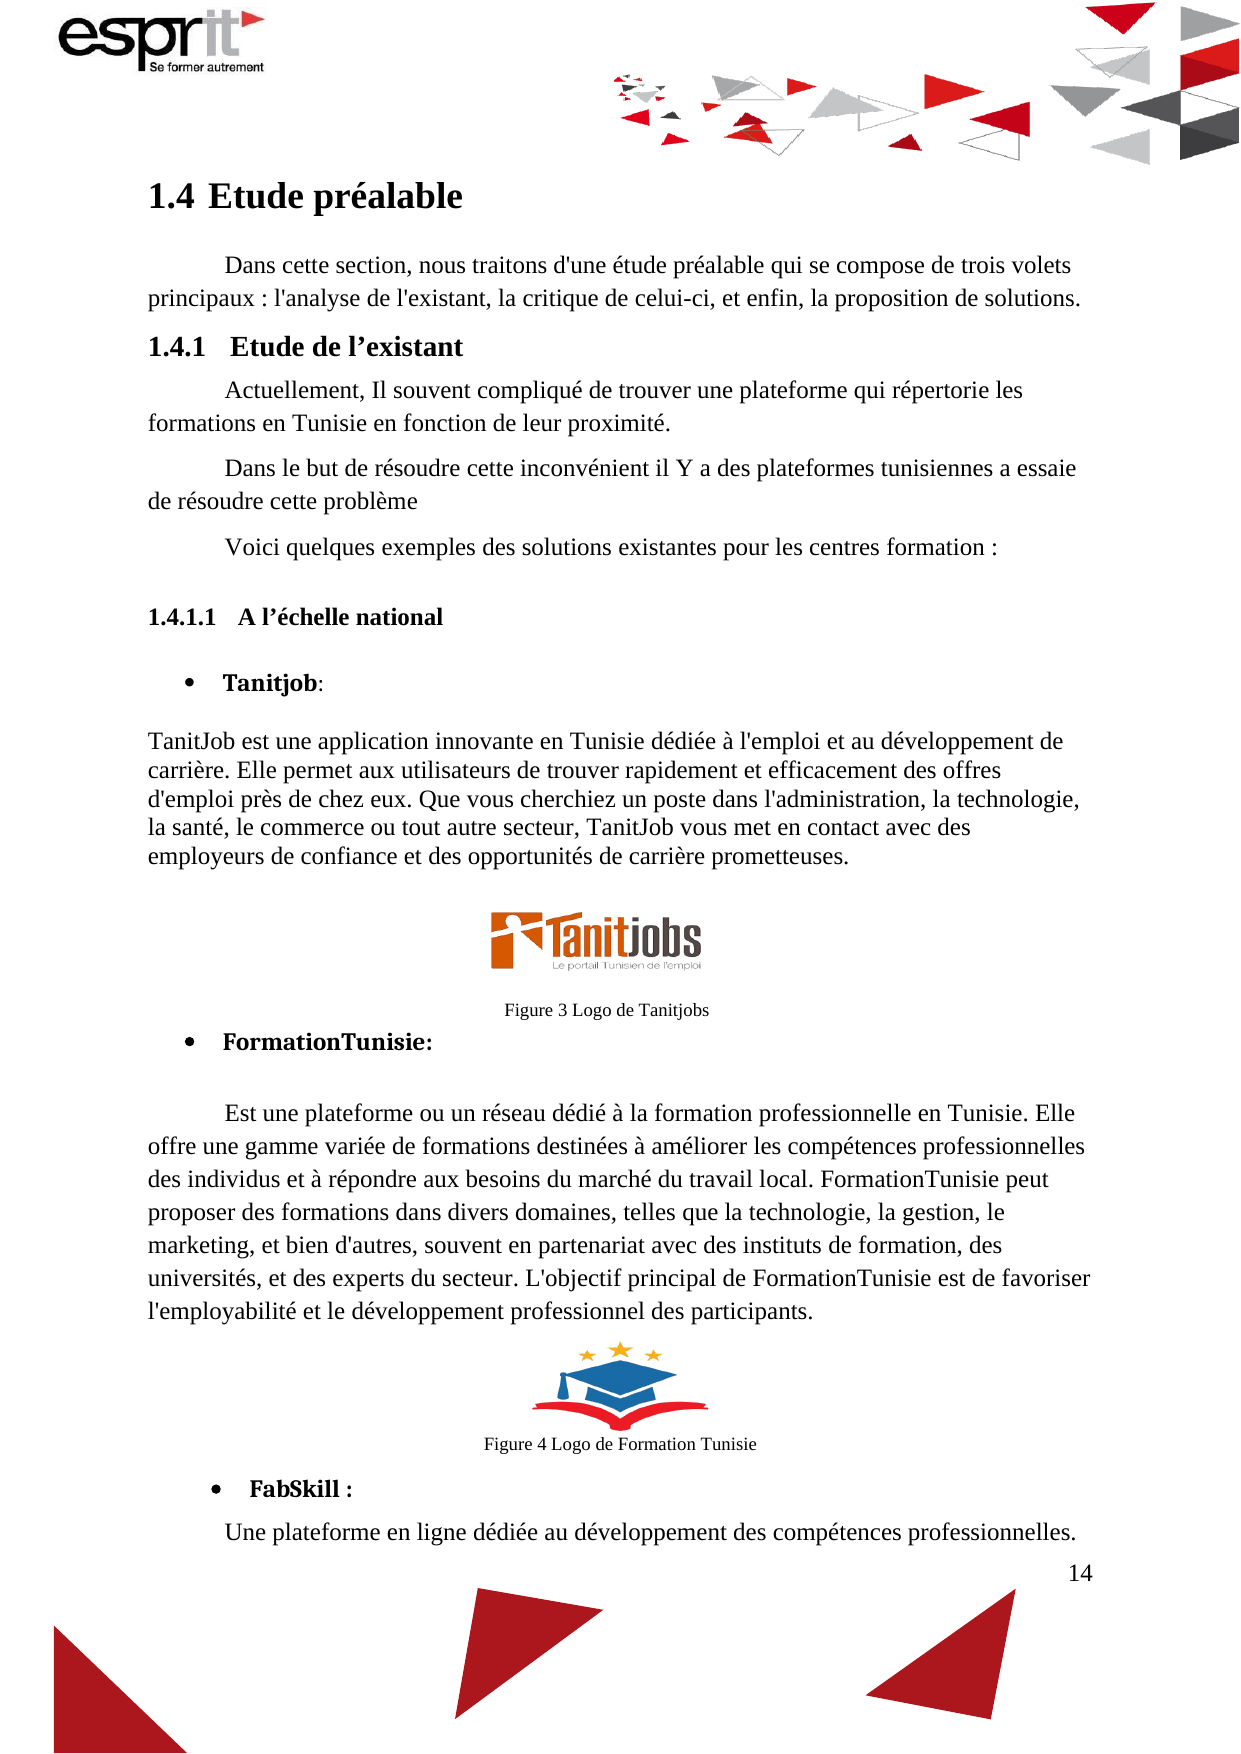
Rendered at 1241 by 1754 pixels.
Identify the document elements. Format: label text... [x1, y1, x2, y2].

picture [488, 878, 706, 995]
text TanitJob est une application innovante en Tunisie dédiée à l'emploi et au développement de carrière. Elle permet aux utilisateurs de trouver rapidement et efficacement des offres d'emploi près de chez eux. Que vous cherchiez un poste dans l'administration, la technologie, la santé, le commerce ou tout autre secteur, TanitJob vous met en contact avec des employeurs de confiance et des opportunités de carrière prometteuses. [148, 726, 1093, 870]
subtitle FabSkill : [212, 1475, 1093, 1504]
text Actuellement, Il souvent compliqué de trouver une plateforme qui répertorie les formations en Tunisie en fonction de leur proximité. [148, 375, 1093, 437]
text Est une plateforme ou un réseau dédié à la formation professionnelle en Tunisie. Elle offre une gamme variée de formations destinées à améliorer les compétences professionnelles des individus et à répondre aux besoins du marché du travail local. FormationTunisie peut proposer des formations dans divers domaines, telles que la technologie, la gestion, le marketing, et bien d'autres, souvent en partenariat avec des instituts de formation, des universités, et des experts du secteur. L'objectif principal de FormationTunisie est de favoriser l'employabilité et le développement professionnel des participants. [148, 1098, 1093, 1325]
text Dans cette section, nous traitons d'une étude préalable qui se compose de trois volets principaux : l'analyse de l'existant, la critique de celui-ci, et enfin, la proposition de solutions. [148, 250, 1093, 312]
subtitle Etude préalable [148, 173, 1093, 216]
subtitle A l’échelle national [148, 602, 1093, 631]
text Figure 4 Logo de Formation Tunisie [148, 1433, 1093, 1454]
subtitle Etude de l’existant [148, 329, 1093, 362]
text Voici quelques exemples des solutions existantes pour les centres formation : [148, 532, 1093, 561]
picture [54, 7, 269, 75]
subtitle Tanitjob: [185, 669, 1093, 697]
subtitle FormationTunisie: [185, 1002, 1093, 1057]
text Dans le but de résoudre cette inconvénient il Y a des plateformes tunisiennes a essaie de résoudre cette problème [148, 453, 1093, 515]
picture [531, 1341, 709, 1433]
picture [613, 0, 1241, 167]
